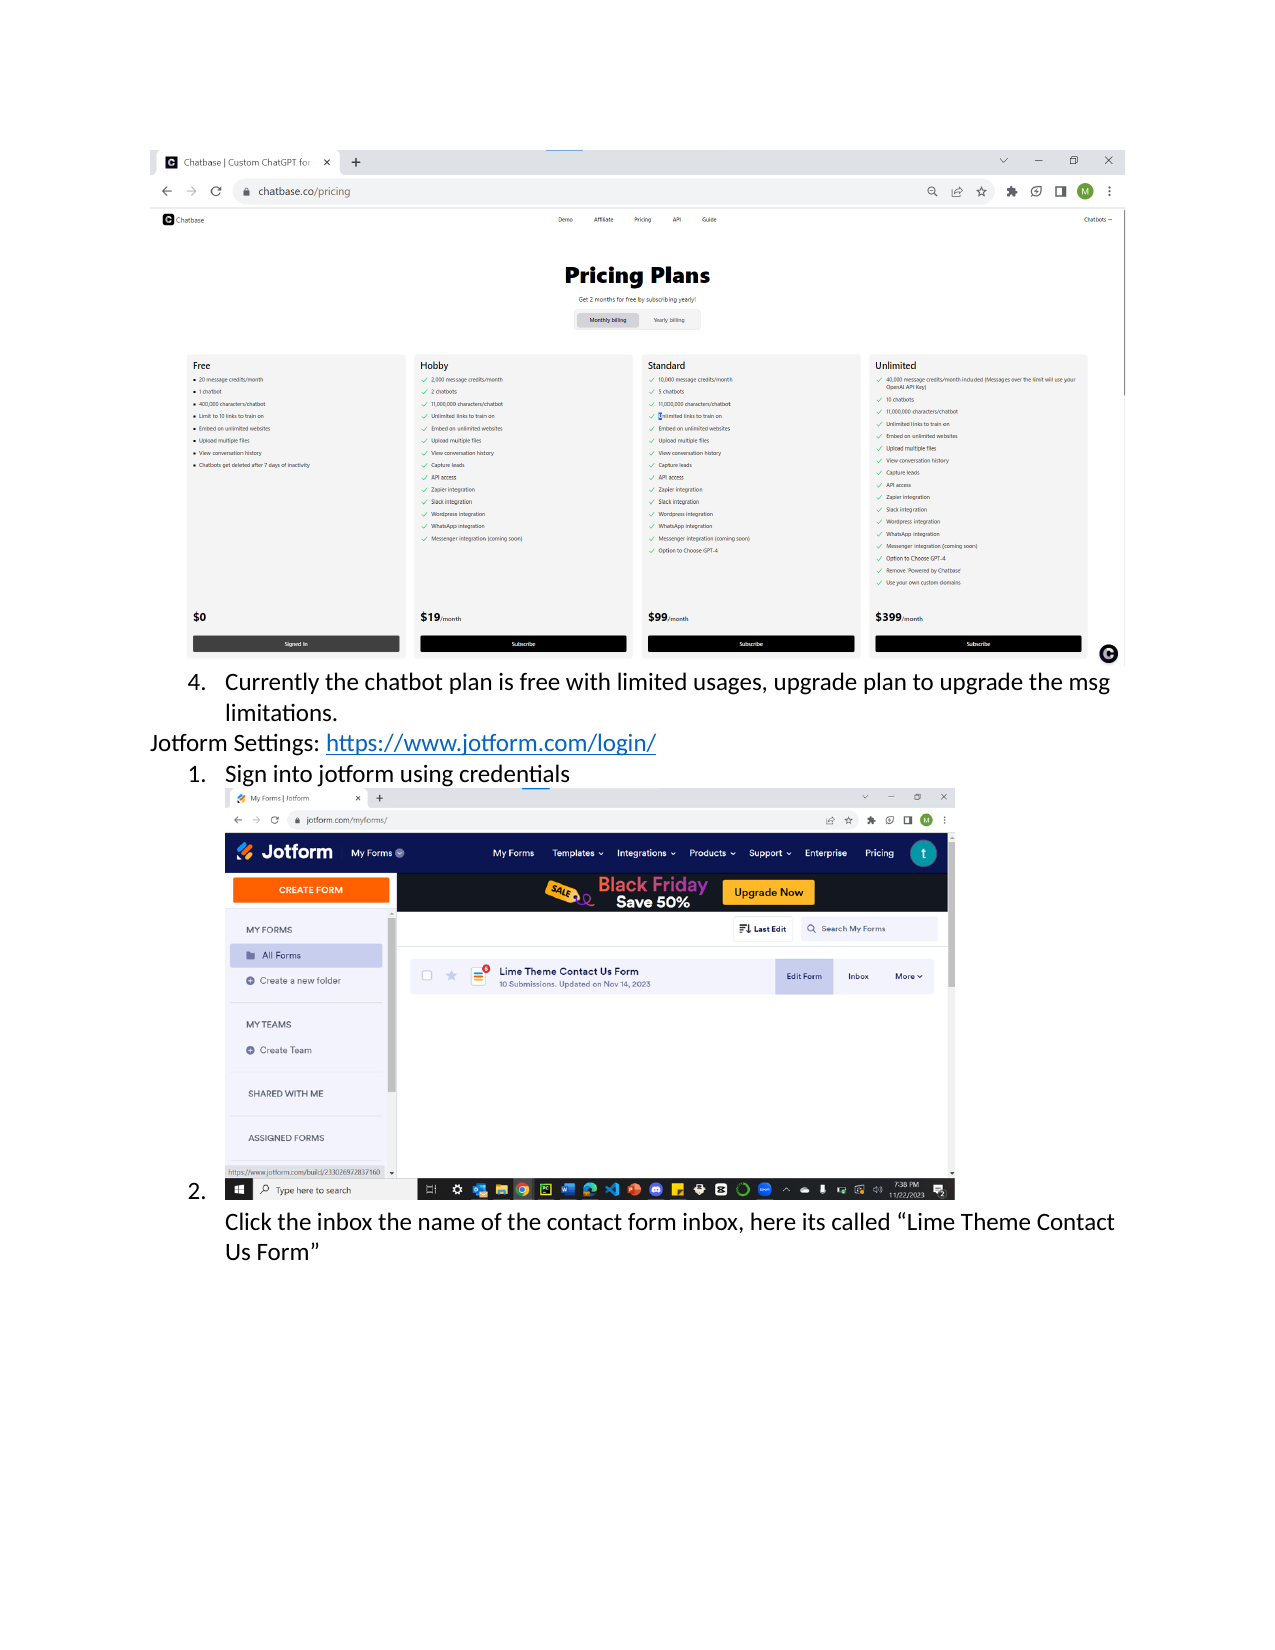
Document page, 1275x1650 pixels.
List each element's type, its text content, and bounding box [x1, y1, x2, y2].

list Click the inbox the name of the contact form inbox, here its called “Lime Theme Contact Us Form” [225, 1206, 1125, 1267]
picture [150, 150, 1125, 667]
picture [225, 788, 955, 1200]
list Currently the chatbot plan is free with limited usages, upgrade plan to upgrade the msg limitations. [187, 667, 1125, 727]
text Jotform Settings: https://www.jotform.com/login/ [150, 727, 1125, 758]
list Sign into jotform using credentials [187, 758, 1125, 788]
